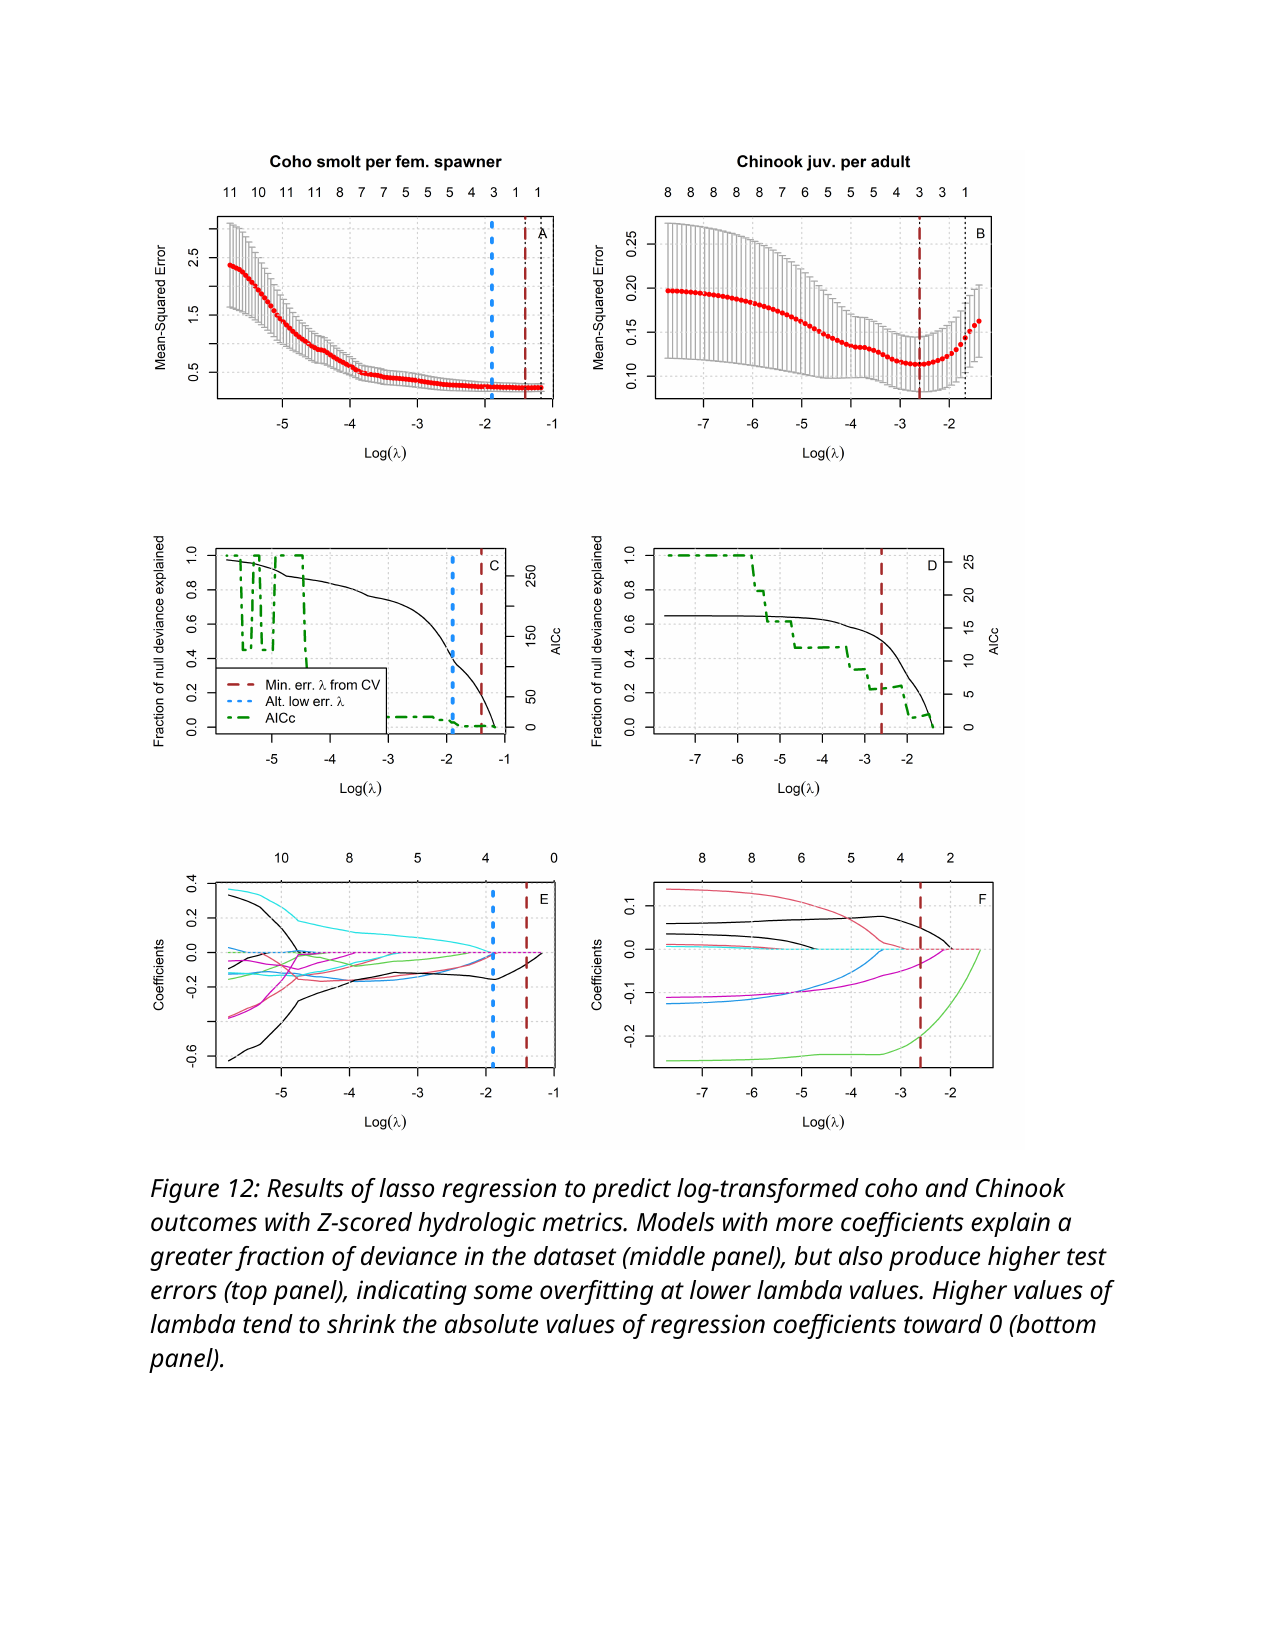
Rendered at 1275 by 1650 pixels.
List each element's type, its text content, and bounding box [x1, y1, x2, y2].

picture [150, 150, 1025, 1150]
text Figure 12: Results of lasso regression to predict log-transformed coho and Chinook outcomes with Z-scored hydrologic metrics. Models with more coefficients explain a greater fraction of deviance in the dataset (middle panel), but also produce higher test errors (top panel), indicating some overfitting at lower lambda values. Higher values of lambda tend to shrink the absolute values of regression coefficients toward 0 (bottom panel). [150, 1171, 1125, 1375]
